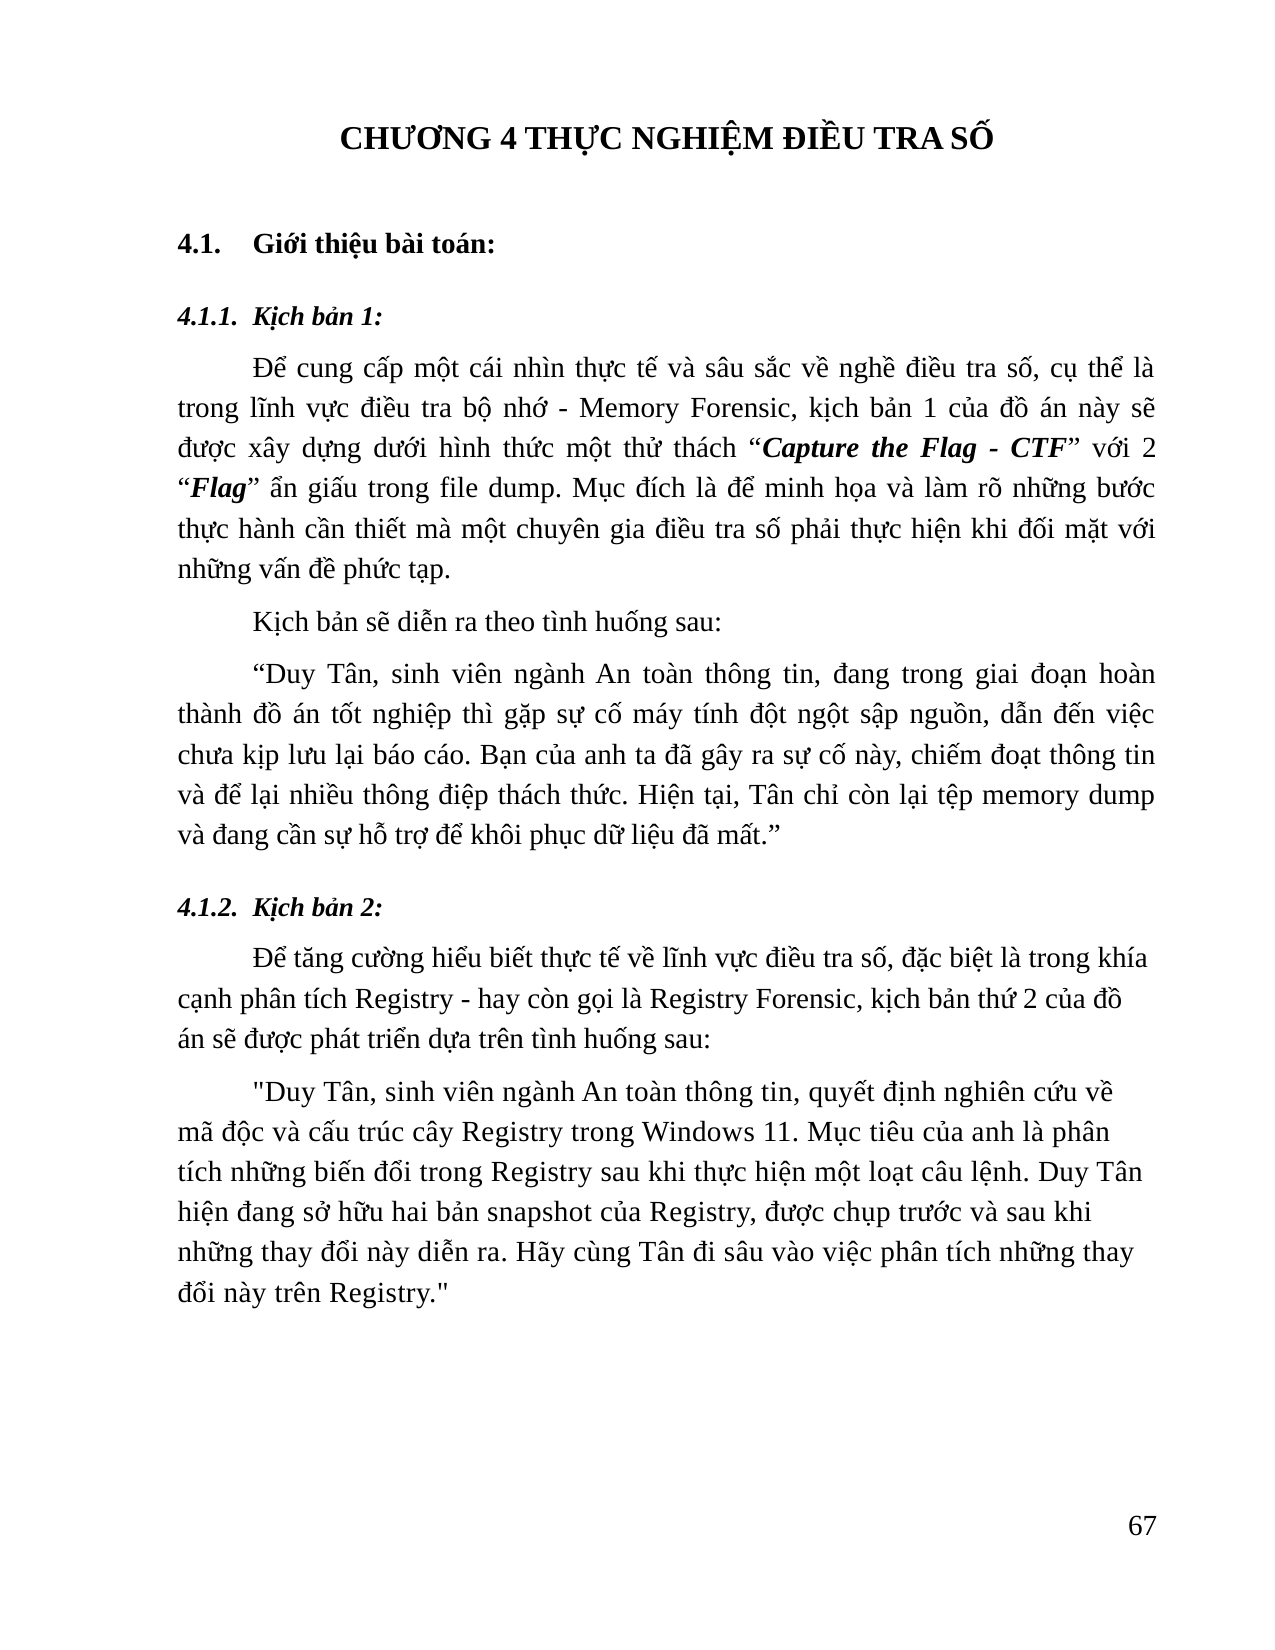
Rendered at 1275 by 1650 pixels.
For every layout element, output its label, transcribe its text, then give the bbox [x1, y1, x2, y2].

subtitle Kịch bản 2: [177, 891, 1157, 922]
subtitle Kịch bản 1: [177, 300, 1157, 331]
subtitle Giới thiệu bài toán: [177, 227, 1157, 260]
text "Duy Tân, sinh viên ngành An toàn thông tin, quyết định nghiên cứu về mã độc và cấu trúc cây Registry trong Windows 11. Mục tiêu của anh là phân tích những biến đổi trong Registry sau khi thực hiện một loạt câu lệnh. Duy Tân hiện đang sở hữu hai bản snapshot của Registry, được chụp trước và sau khi những thay đổi này diễn ra. Hãy cùng Tân đi sâu vào việc phân tích những thay đổi này trên Registry." [177, 1074, 1157, 1308]
subtitle Chương 4 Thực nghiệm điều tra số [177, 118, 1157, 156]
text Để cung cấp một cái nhìn thực tế và sâu sắc về nghề điều tra số, cụ thể là trong lĩnh vực điều tra bộ nhớ - Memory Forensic, kịch bản 1 của đồ án này sẽ được xây dựng dưới hình thức một thử thách “Capture the Flag - CTF” với 2 “Flag” ẩn giấu trong file dump. Mục đích là để minh họa và làm rõ những bước thực hành cần thiết mà một chuyên gia điều tra số phải thực hiện khi đối mặt với những vấn đề phức tạp. [177, 350, 1157, 584]
text “Duy Tân, sinh viên ngành An toàn thông tin, đang trong giai đoạn hoàn thành đồ án tốt nghiệp thì gặp sự cố máy tính đột ngột sập nguồn, dẫn đến việc chưa kịp lưu lại báo cáo. Bạn của anh ta đã gây ra sự cố này, chiếm đoạt thông tin và để lại nhiều thông điệp thách thức. Hiện tại, Tân chỉ còn lại tệp memory dump và đang cần sự hỗ trợ để khôi phục dữ liệu đã mất.” [177, 656, 1157, 851]
text Kịch bản sẽ diễn ra theo tình huống sau: [177, 604, 1157, 637]
text Để tăng cường hiểu biết thực tế về lĩnh vực điều tra số, đặc biệt là trong khía cạnh phân tích Registry - hay còn gọi là Registry Forensic, kịch bản thứ 2 của đồ án sẽ được phát triển dựa trên tình huống sau: [177, 941, 1157, 1054]
